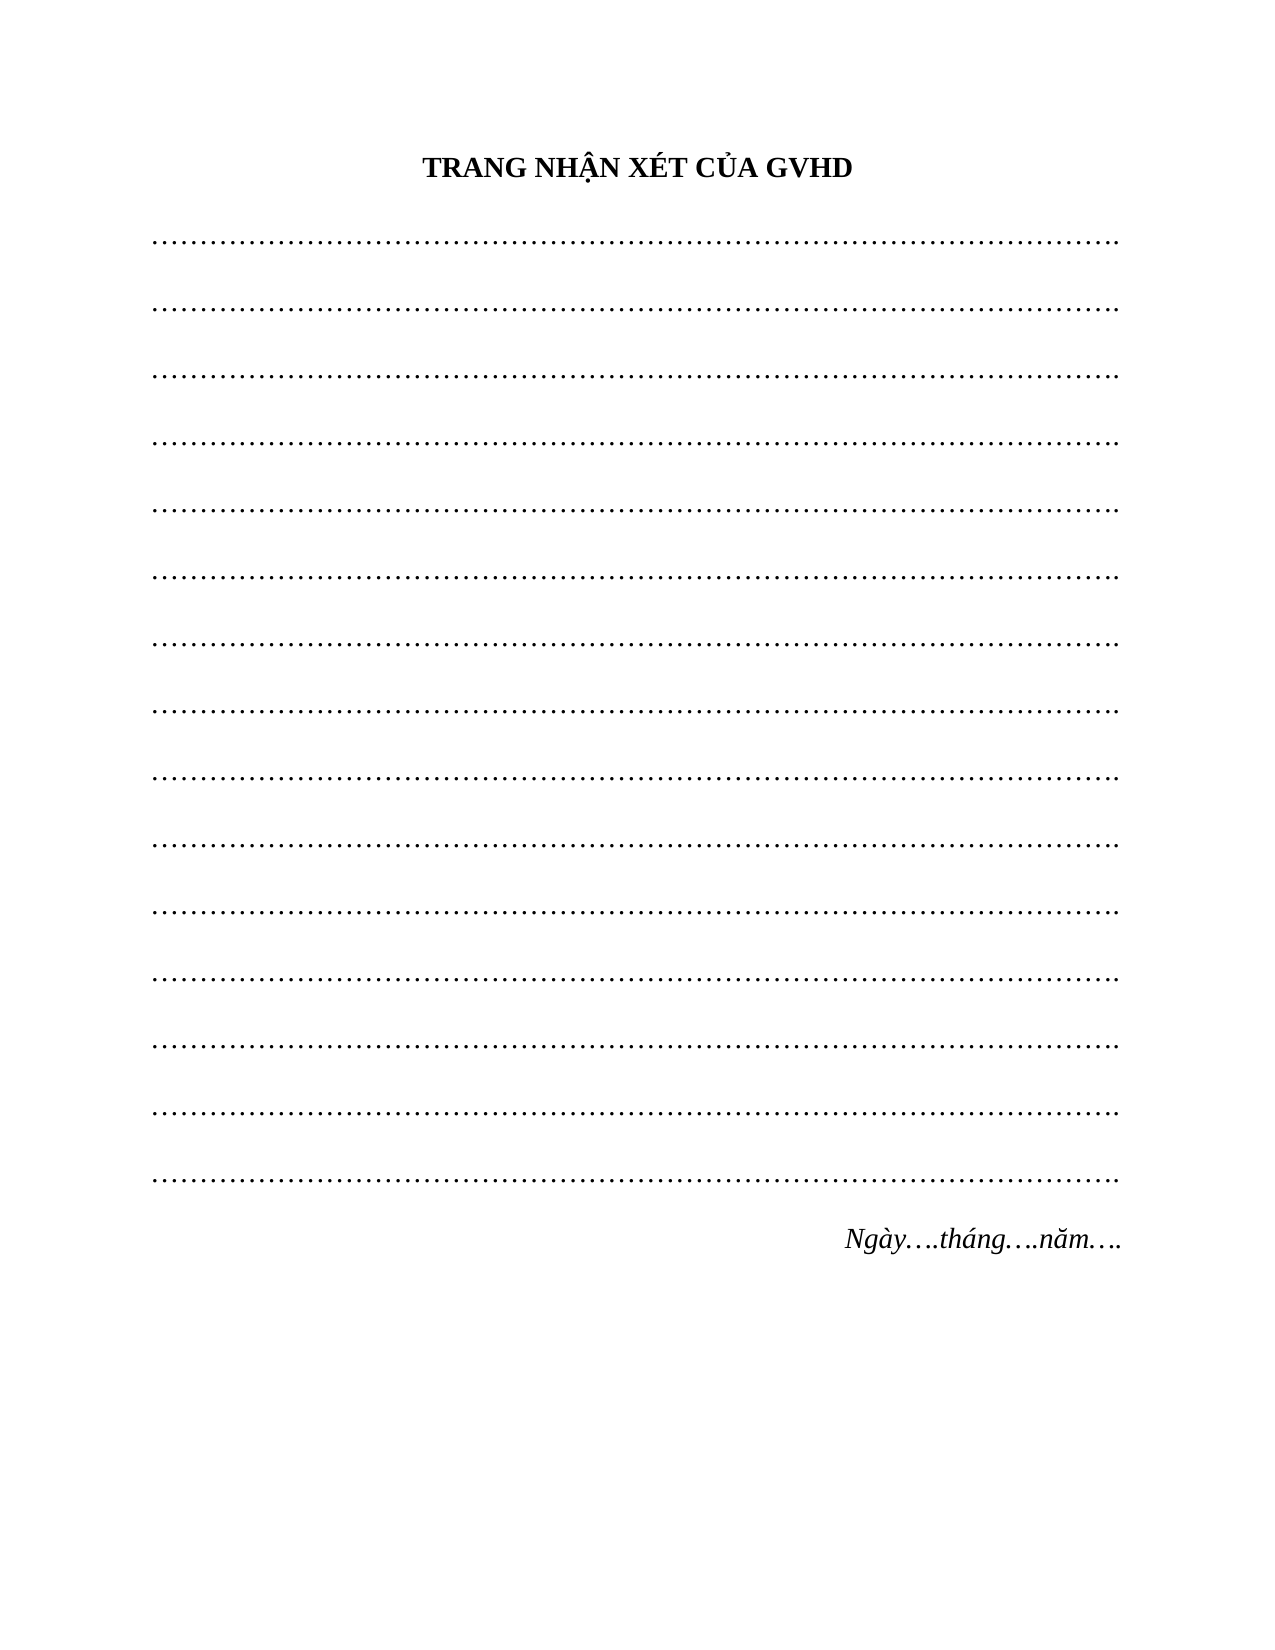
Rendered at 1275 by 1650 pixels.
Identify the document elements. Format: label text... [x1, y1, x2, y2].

text ………………………………………………………………………………………. [150, 485, 1125, 518]
text ………………………………………………………………………………………. [150, 284, 1125, 317]
text ………………………………………………………………………………………. [150, 351, 1125, 384]
text ………………………………………………………………………………………. [150, 887, 1125, 920]
text ………………………………………………………………………………………. [150, 217, 1125, 251]
text ………………………………………………………………………………………. [150, 753, 1125, 786]
text ………………………………………………………………………………………. [150, 418, 1125, 451]
text Ngày….tháng….năm…. [150, 1222, 1125, 1255]
text ………………………………………………………………………………………. [150, 1155, 1125, 1188]
text ………………………………………………………………………………………. [150, 686, 1125, 719]
text ………………………………………………………………………………………. [150, 954, 1125, 987]
text ………………………………………………………………………………………. [150, 552, 1125, 585]
text ………………………………………………………………………………………. [150, 619, 1125, 652]
text ………………………………………………………………………………………. [150, 1021, 1125, 1054]
text ………………………………………………………………………………………. [150, 1088, 1125, 1121]
text ………………………………………………………………………………………. [150, 820, 1125, 853]
text TRANG NHẬN XÉT CỦA GVHD [150, 150, 1125, 183]
